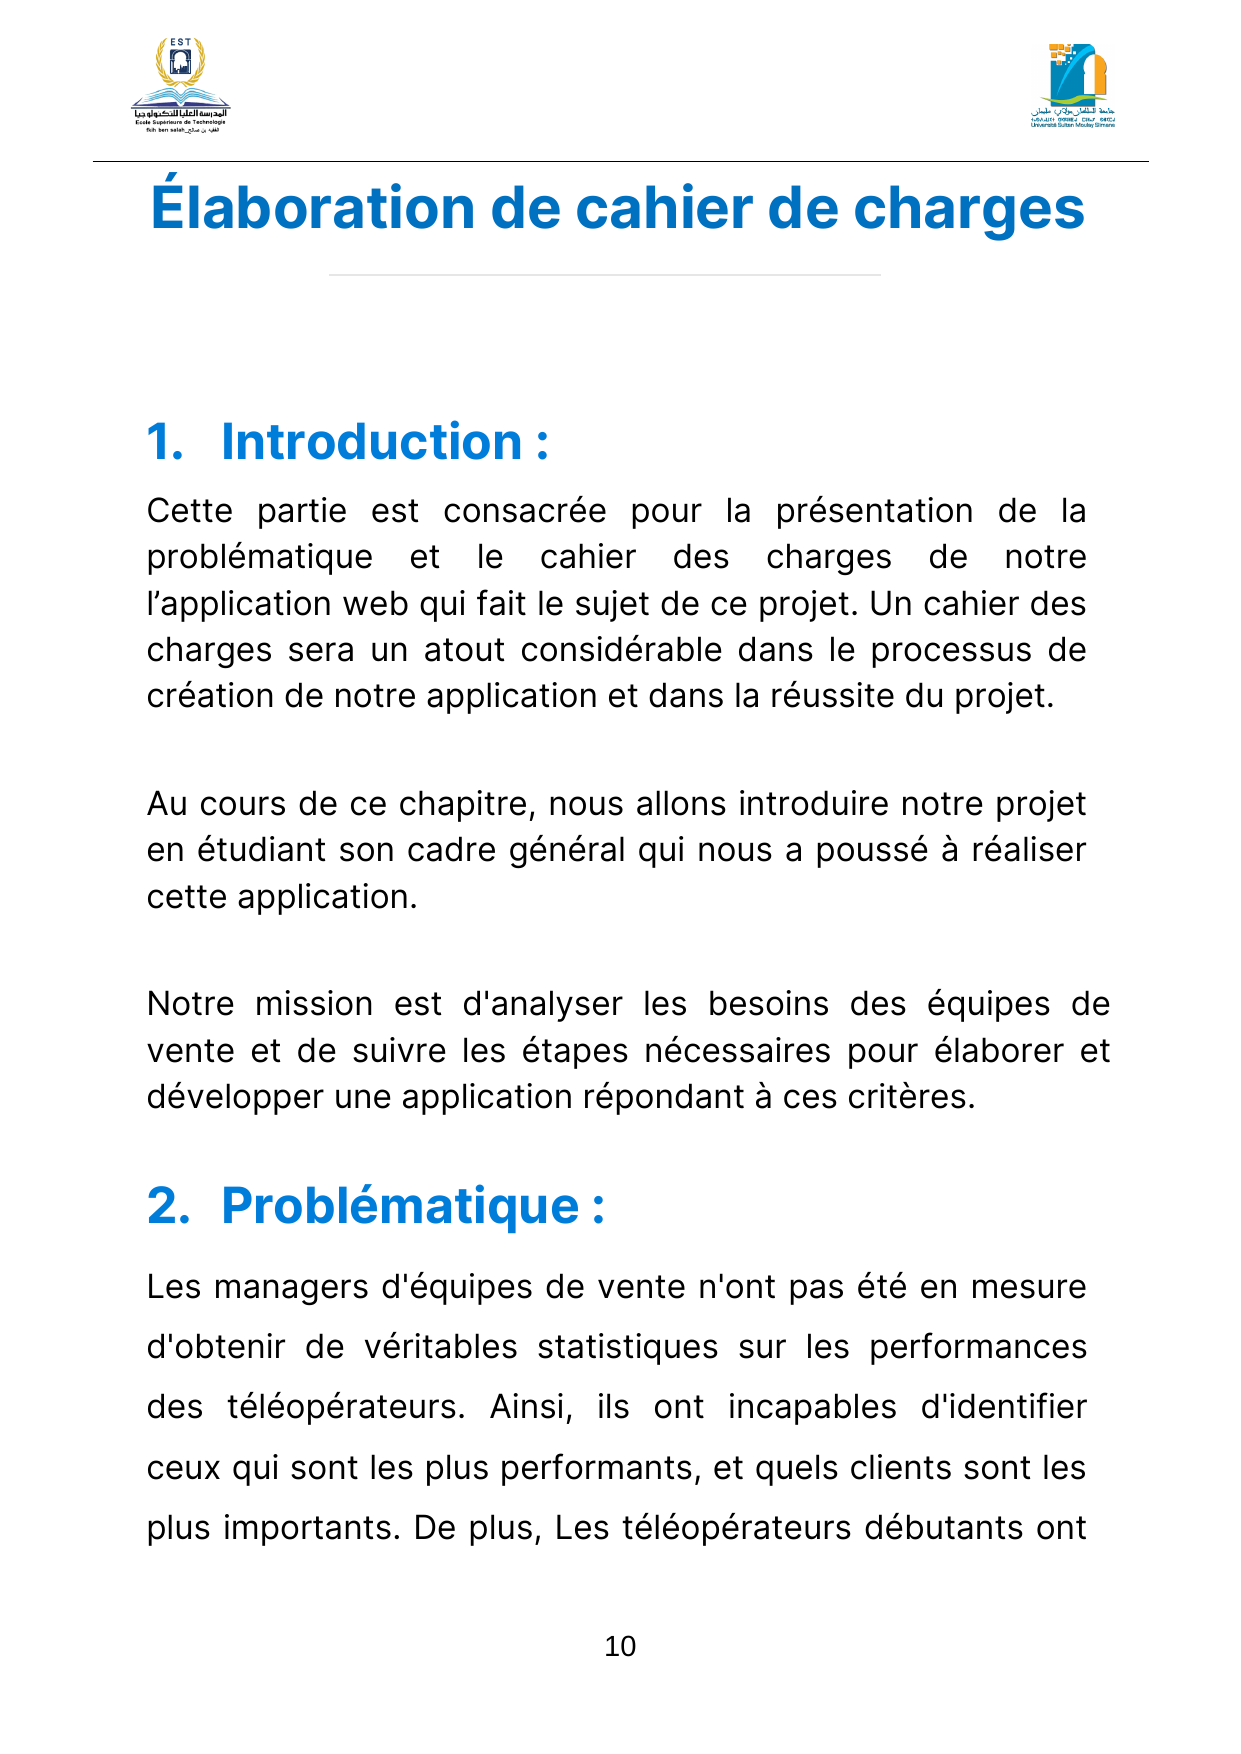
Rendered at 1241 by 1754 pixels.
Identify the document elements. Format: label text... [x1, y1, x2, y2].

text Notre mission est d'analyser les besoins des équipes de vente et de suivre les étapes nécessaires pour élaborer et développer une application répondant à ces critères. [146, 983, 1112, 1116]
list Problématique : [146, 1175, 1089, 1236]
picture [1031, 44, 1115, 116]
picture [126, 23, 236, 116]
list Introduction : [146, 411, 1089, 472]
text Cette partie est consacrée pour la présentation de la problématique et le cahier des charges de notre l’application web qui fait le sujet de ce projet. Un cahier des charges sera un atout considérable dans le processus de création de notre application et dans la réussite du projet. [146, 490, 1089, 716]
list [146, 1266, 1089, 1548]
text Élaboration de cahier de charges [99, 116, 1138, 243]
text Au cours de ce chapitre, nous allons introduire notre projet en étudiant son cadre général qui nous a poussé à réaliser cette application. [146, 783, 1089, 916]
